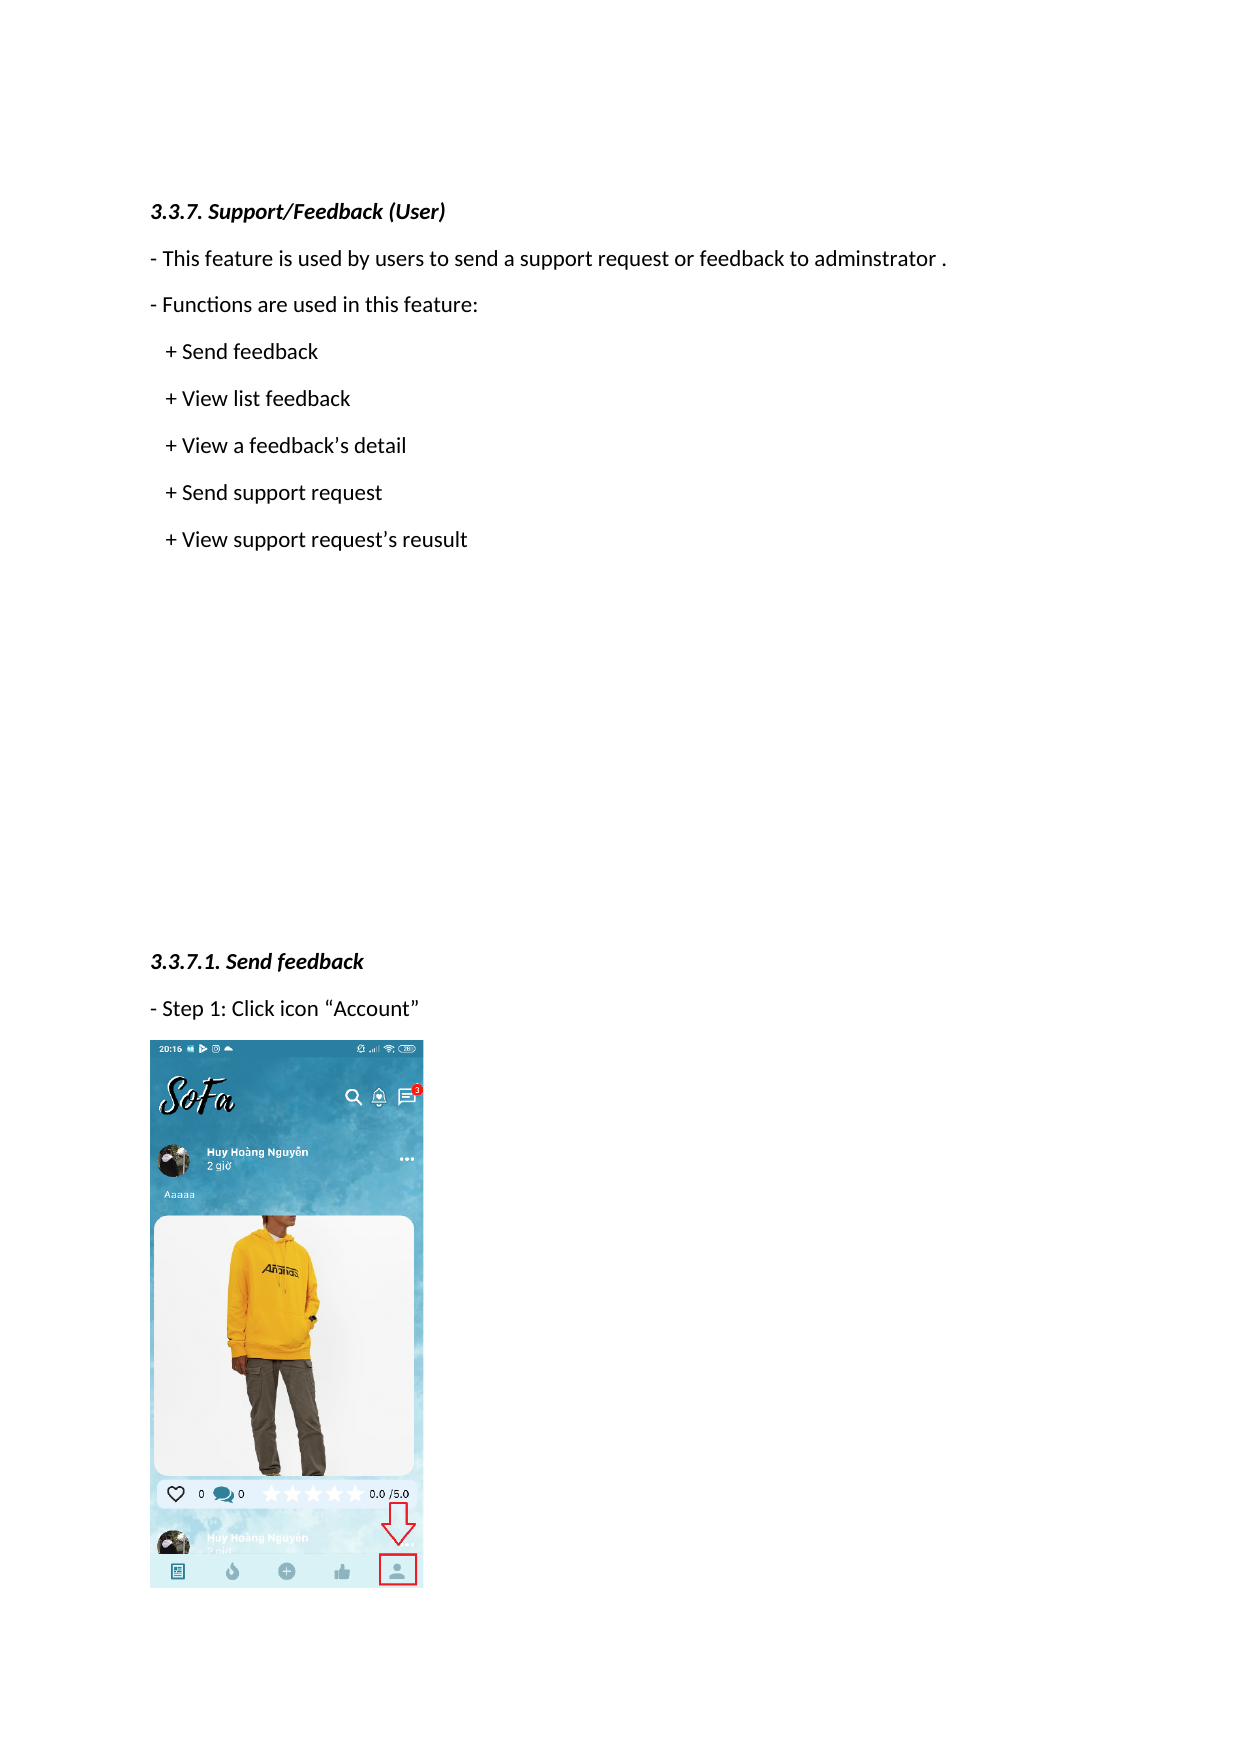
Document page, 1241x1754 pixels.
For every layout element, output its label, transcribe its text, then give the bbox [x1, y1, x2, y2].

text - Step 1: Click icon “Account” [150, 994, 1093, 1022]
text + View list feedback [150, 384, 1093, 412]
picture [150, 1040, 424, 1588]
text + View support request’s reusult [150, 525, 1093, 553]
text - This feature is used by users to send a support request or feedback to adminstrator . [150, 244, 1093, 272]
text + Send feedback [150, 337, 1093, 366]
text + View a feedback’s detail [150, 431, 1093, 459]
text - Functions are used in this feature: [150, 291, 1093, 319]
text + Send support request [150, 478, 1093, 506]
text 3.3.7.1. Send feedback [150, 947, 1093, 975]
text 3.3.7. Support/Feedback (User) [150, 197, 1093, 225]
